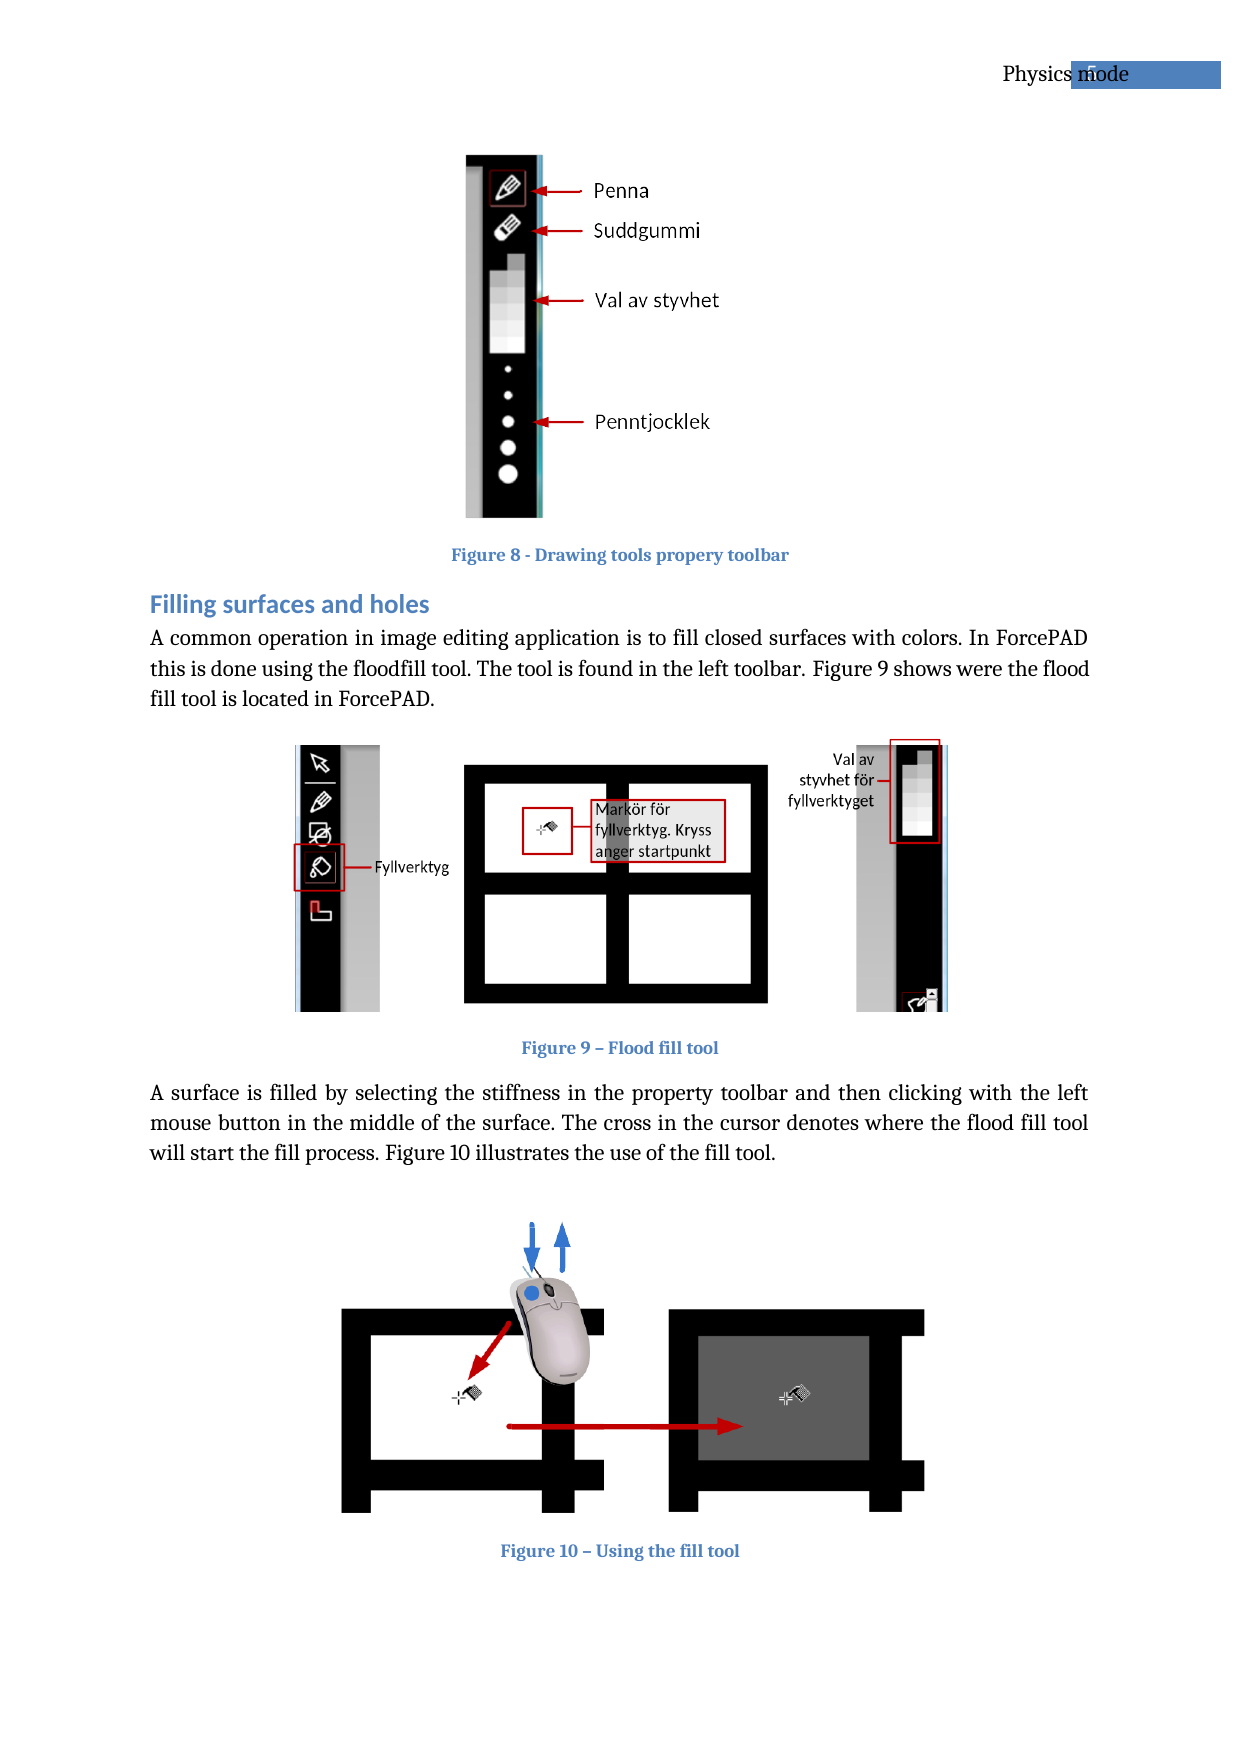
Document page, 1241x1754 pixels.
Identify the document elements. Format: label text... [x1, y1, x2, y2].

text A surface is filled by selecting the stiffness in the property toolbar and then clicking with the left mouse button in the middle of the surface. The cross in the cursor denotes where the flood fill tool will start the fill process. Figure 10 illustrates the use of the fill tool. [150, 1080, 1090, 1167]
text Figure 9 – Flood fill tool [150, 1037, 1090, 1059]
text Figure 10 – Using the fill tool [150, 1541, 1090, 1562]
subtitle Filling surfaces and holes [150, 587, 1090, 620]
text A common operation in image editing application is to fill closed surfaces with colors. In ForcePAD this is done using the floodfill tool. The tool is found in the left toolbar. Figure 9 shows were the flood fill tool is located in ForcePAD. [150, 625, 1090, 712]
text Figure 8 - Drawing tools propery toolbar [150, 545, 1090, 566]
